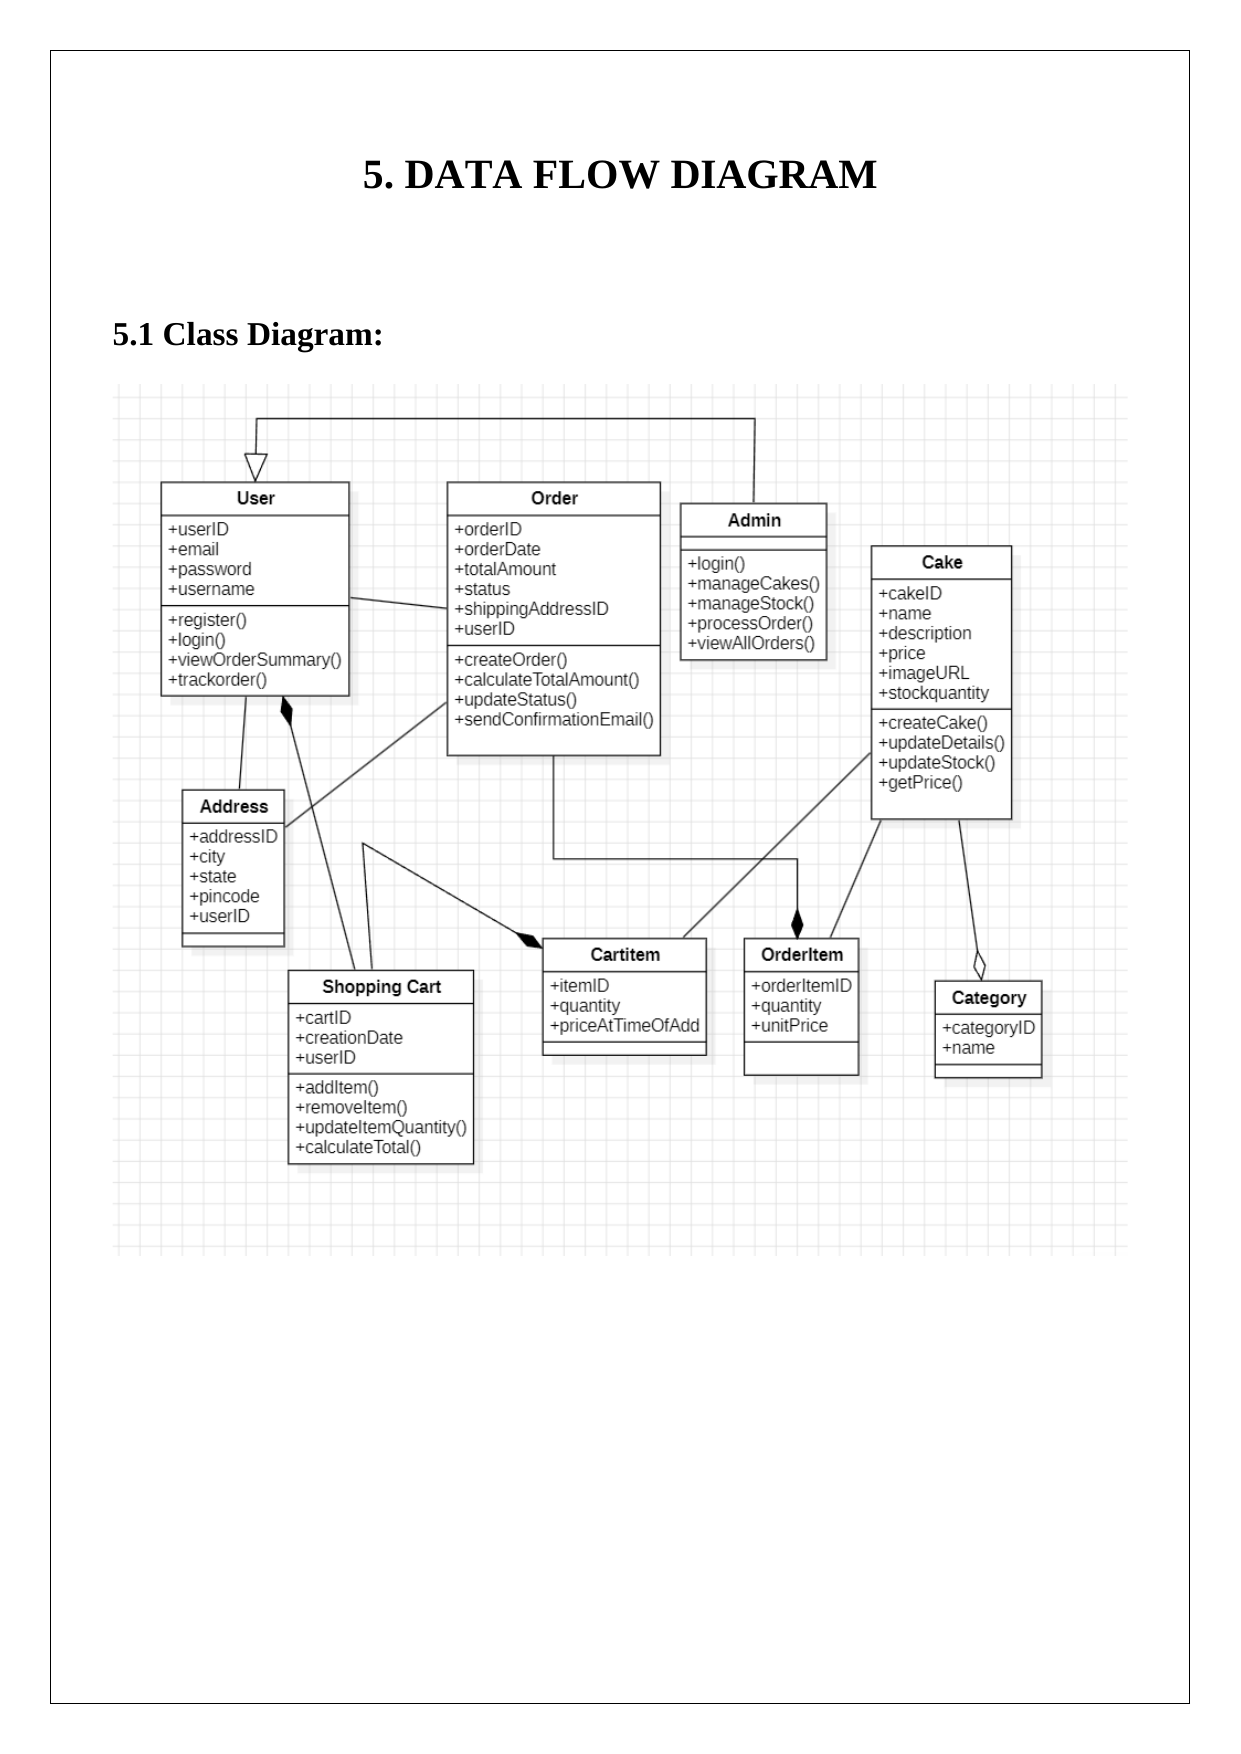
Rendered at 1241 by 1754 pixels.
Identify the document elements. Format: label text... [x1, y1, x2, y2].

picture [112, 384, 1128, 1256]
subtitle 5. DATA FLOW DIAGRAM [112, 150, 1128, 198]
subtitle 5.1 Class Diagram: [112, 314, 1128, 352]
